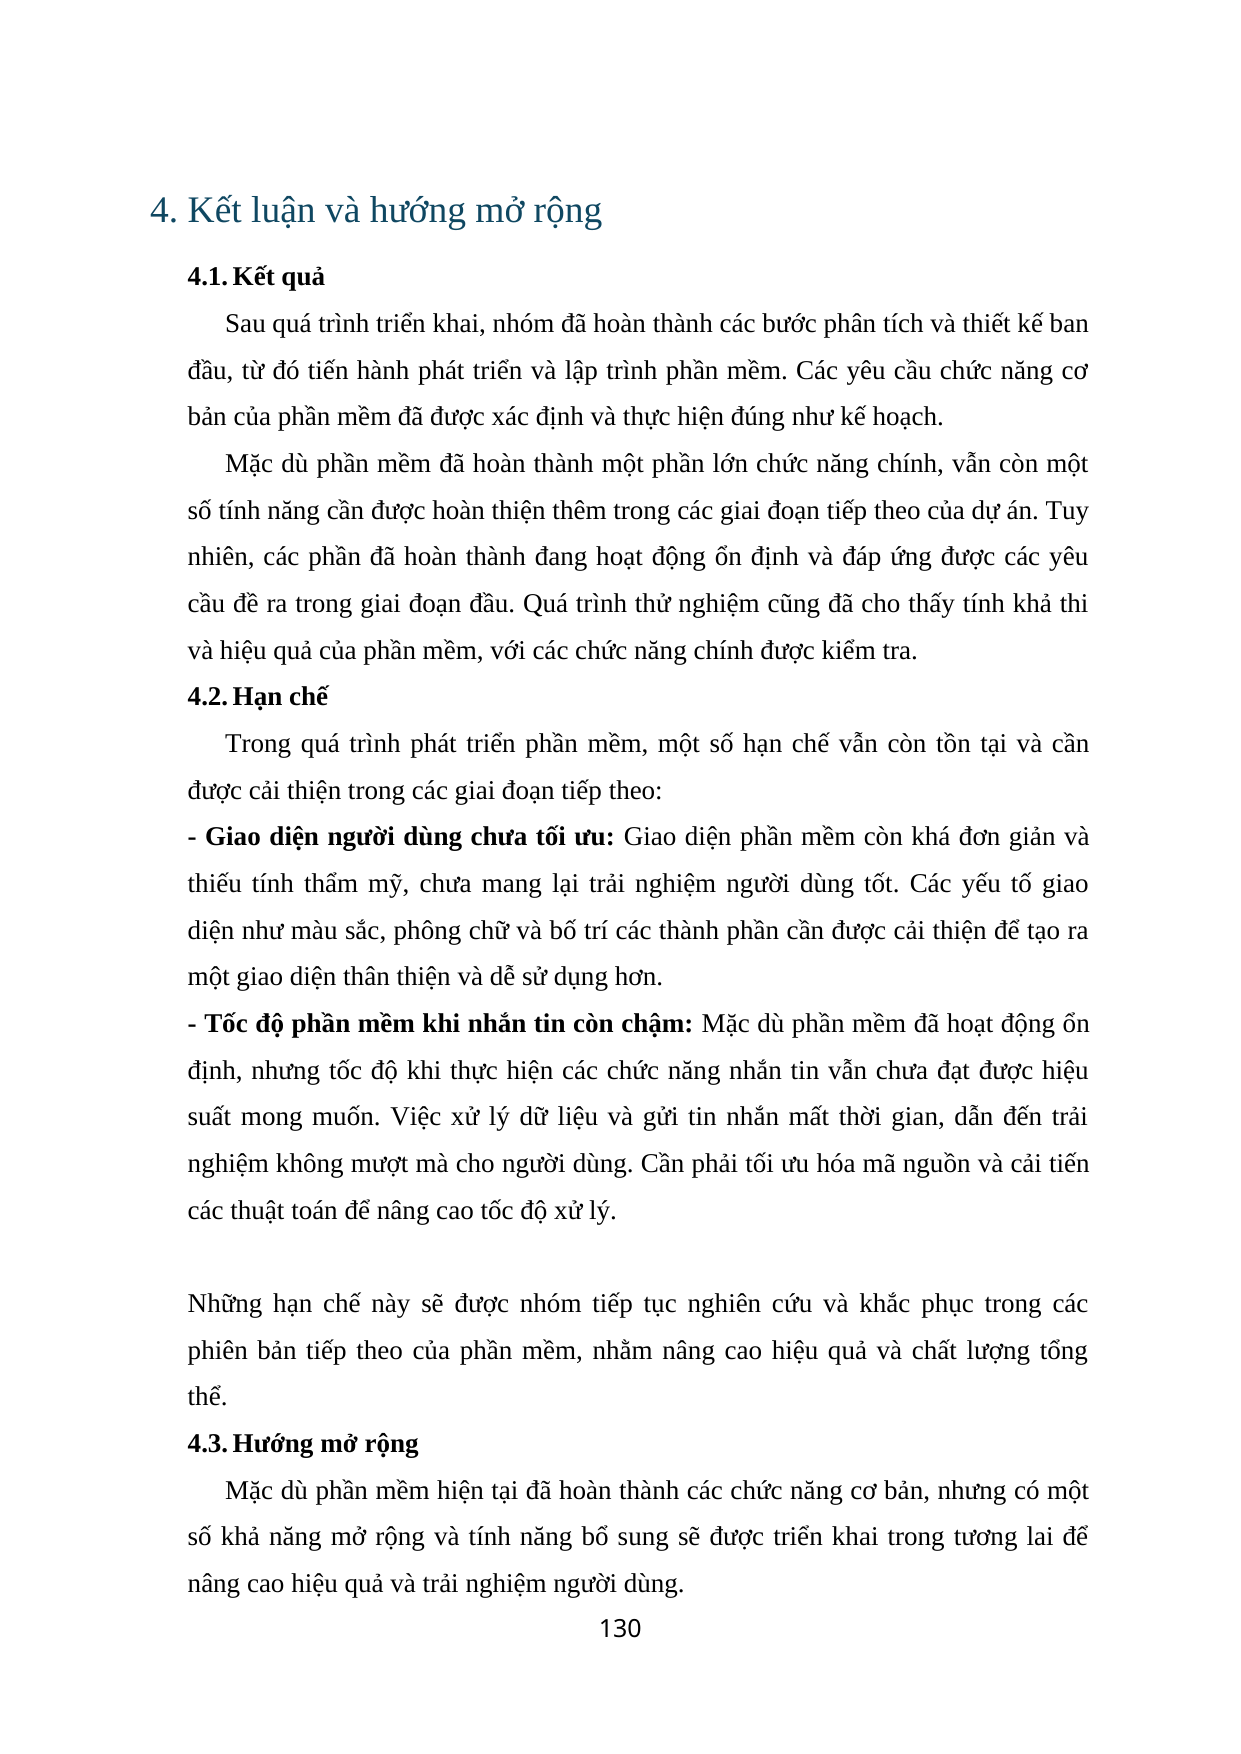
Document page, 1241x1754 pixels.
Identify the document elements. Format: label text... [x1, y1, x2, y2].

text Mặc dù phần mềm đã hoàn thành một phần lớn chức năng chính, vẫn còn một số tính năng cần được hoàn thiện thêm trong các giai đoạn tiếp theo của dự án. Tuy nhiên, các phần đã hoàn thành đang hoạt động ổn định và đáp ứng được các yêu cầu đề ra trong giai đoạn đầu. Quá trình thử nghiệm cũng đã cho thấy tính khả thi và hiệu quả của phần mềm, với các chức năng chính được kiểm tra. [187, 447, 1090, 665]
list Kết quả [187, 261, 1090, 292]
list Hướng mở rộng [187, 1427, 1090, 1458]
text - Giao diện người dùng chưa tối ưu: Giao diện phần mềm còn khá đơn giản và thiếu tính thẩm mỹ, chưa mang lại trải nghiệm người dùng tốt. Các yếu tố giao diện như màu sắc, phông chữ và bố trí các thành phần cần được cải thiện để tạo ra một giao diện thân thiện và dễ sử dụng hơn. [187, 821, 1090, 992]
list Hạn chế [187, 681, 1090, 712]
subtitle Kết luận và hướng mở rộng [150, 187, 1090, 231]
text Sau quá trình triển khai, nhóm đã hoàn thành các bước phân tích và thiết kế ban đầu, từ đó tiến hành phát triển và lập trình phần mềm. Các yêu cầu chức năng cơ bản của phần mềm đã được xác định và thực hiện đúng như kế hoạch. [187, 307, 1090, 432]
text Trong quá trình phát triển phần mềm, một số hạn chế vẫn còn tồn tại và cần được cải thiện trong các giai đoạn tiếp theo: [187, 727, 1090, 805]
text Những hạn chế này sẽ được nhóm tiếp tục nghiên cứu và khắc phục trong các phiên bản tiếp theo của phần mềm, nhằm nâng cao hiệu quả và chất lượng tổng thể. [187, 1287, 1090, 1412]
text - Tốc độ phần mềm khi nhắn tin còn chậm: Mặc dù phần mềm đã hoạt động ổn định, nhưng tốc độ khi thực hiện các chức năng nhắn tin vẫn chưa đạt được hiệu suất mong muốn. Việc xử lý dữ liệu và gửi tin nhắn mất thời gian, dẫn đến trải nghiệm không mượt mà cho người dùng. Cần phải tối ưu hóa mã nguồn và cải tiến các thuật toán để nâng cao tốc độ xử lý. [187, 1007, 1090, 1225]
text Mặc dù phần mềm hiện tại đã hoàn thành các chức năng cơ bản, nhưng có một số khả năng mở rộng và tính năng bổ sung sẽ được triển khai trong tương lai để nâng cao hiệu quả và trải nghiệm người dùng. [187, 1474, 1090, 1598]
